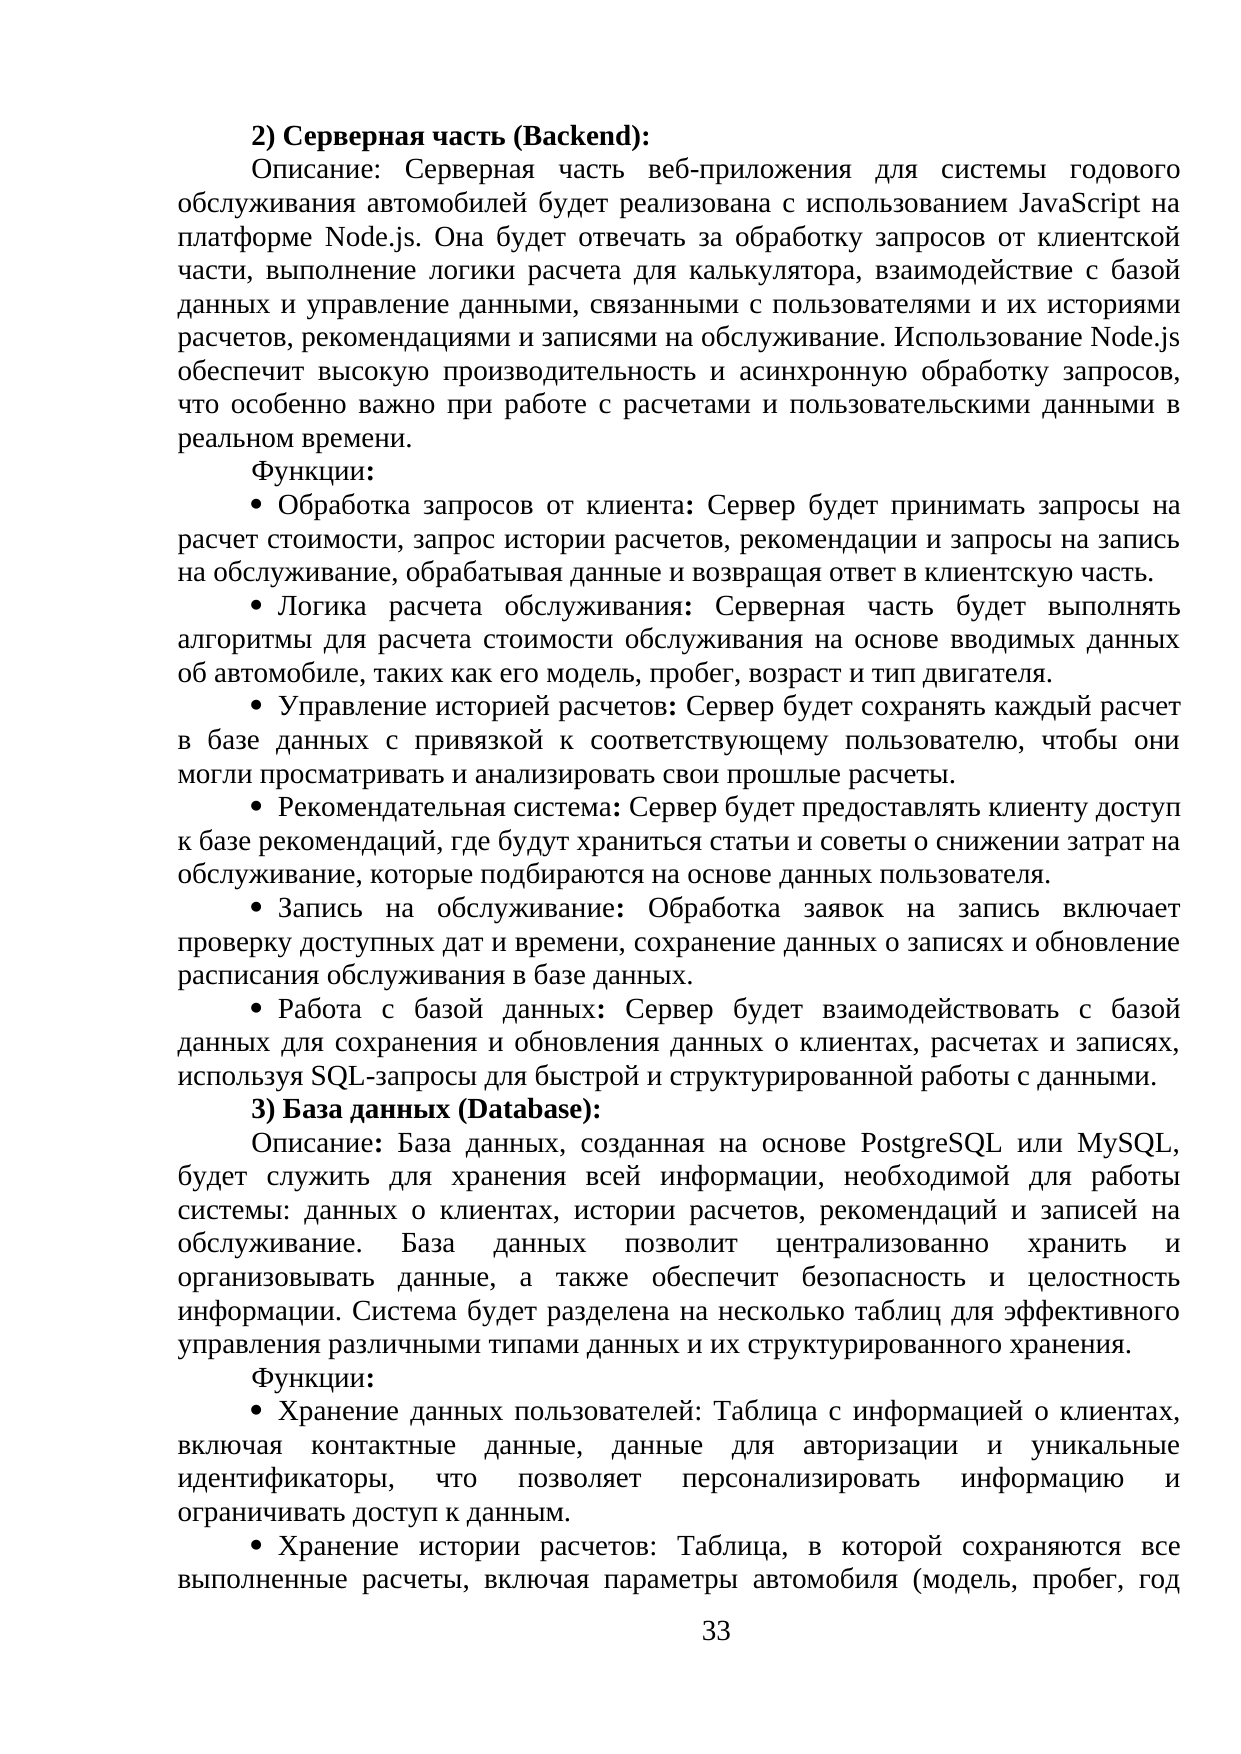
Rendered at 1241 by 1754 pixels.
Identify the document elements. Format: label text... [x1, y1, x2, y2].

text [177, 1528, 1181, 1595]
text Описание: База данных, созданная на основе PostgreSQL или MySQL, будет служить для хранения всей информации, необходимой для работы системы: данных о клиентах, истории расчетов, рекомендаций и записей на обслуживание. База данных позволит централизованно хранить и организовывать данные, а также обеспечит безопасность и целостность информации. Система будет разделена на несколько таблиц для эффективного управления различными типами данных и их структурированного хранения. [177, 1125, 1181, 1360]
text 3) База данных (Database): [177, 1091, 1181, 1125]
text Работа с базой данных: Сервер будет взаимодействовать с базой данных для сохранения и обновления данных о клиентах, расчетах и записях, используя SQL-запросы для быстрой и структурированной работы с данными. [177, 991, 1181, 1091]
text Описание: Серверная часть веб-приложения для системы годового обслуживания автомобилей будет реализована с использованием JavaScript на платформе Node.js. Она будет отвечать за обработку запросов от клиентской части, выполнение логики расчета для калькулятора, взаимодействие с базой данных и управление данными, связанными с пользователями и их историями расчетов, рекомендациями и записями на обслуживание. Использование Node.js обеспечит высокую производительность и асинхронную обработку запросов, что особенно важно при работе с расчетами и пользовательскими данными в реальном времени. [177, 152, 1181, 453]
text Хранение данных пользователей: Таблица с информацией о клиентах, включая контактные данные, данные для авторизации и уникальные идентификаторы, что позволяет персонализировать информацию и ограничивать доступ к данным. [177, 1393, 1181, 1528]
text Функции: [177, 453, 1181, 487]
text Функции: [177, 1360, 1181, 1393]
text Обработка запросов от клиента: Сервер будет принимать запросы на расчет стоимости, запрос истории расчетов, рекомендации и запросы на запись на обслуживание, обрабатывая данные и возвращая ответ в клиентскую часть. [177, 487, 1181, 588]
text Запись на обслуживание: Обработка заявок на запись включает проверку доступных дат и времени, сохранение данных о записях и обновление расписания обслуживания в базе данных. [177, 890, 1181, 991]
text Рекомендательная система: Сервер будет предоставлять клиенту доступ к базе рекомендаций, где будут храниться статьи и советы о снижении затрат на обслуживание, которые подбираются на основе данных пользователя. [177, 789, 1181, 890]
text Управление историей расчетов: Сервер будет сохранять каждый расчет в базе данных с привязкой к соответствующему пользователю, чтобы они могли просматривать и анализировать свои прошлые расчеты. [177, 688, 1181, 789]
text Логика расчета обслуживания: Серверная часть будет выполнять алгоритмы для расчета стоимости обслуживания на основе вводимых данных об автомобиле, таких как его модель, пробег, возраст и тип двигателя. [177, 588, 1181, 688]
text 2) Серверная часть (Backend): [177, 118, 1181, 152]
